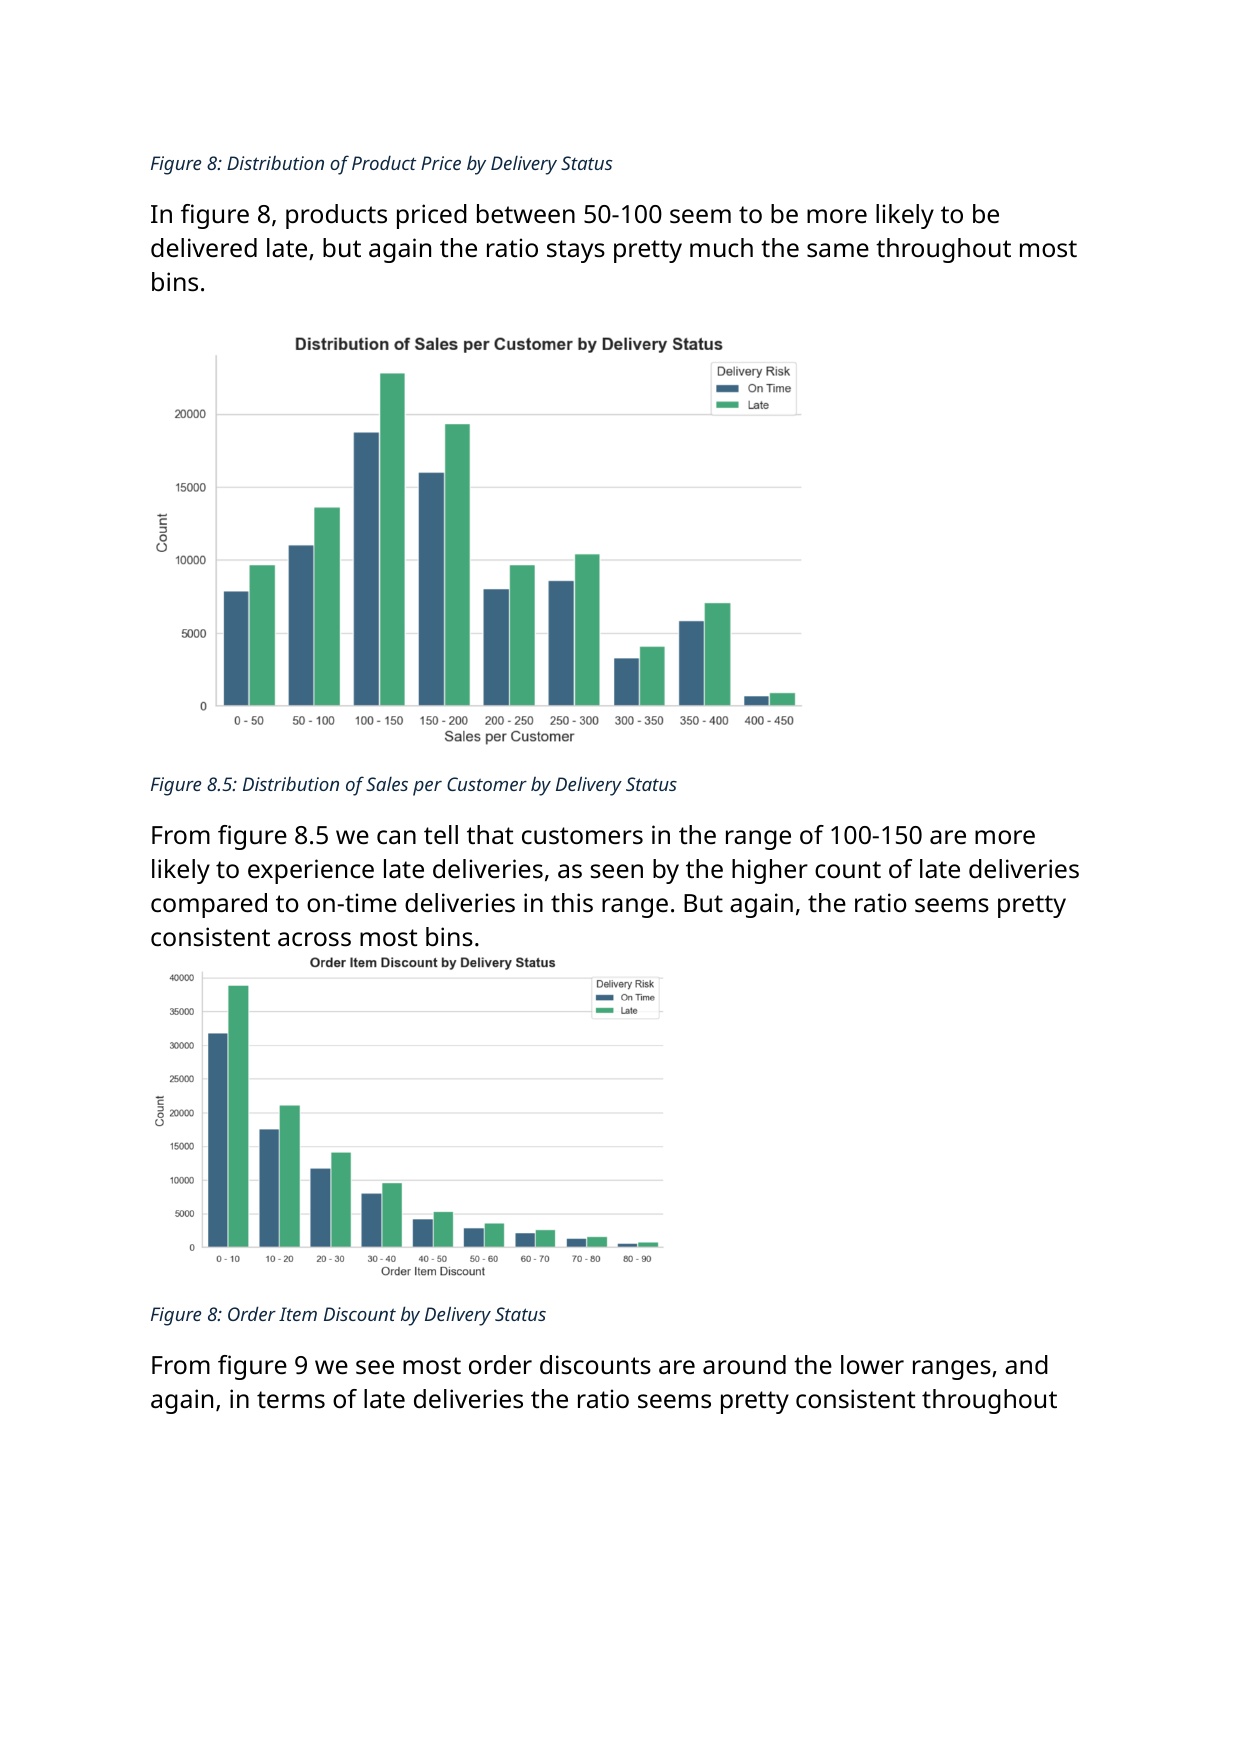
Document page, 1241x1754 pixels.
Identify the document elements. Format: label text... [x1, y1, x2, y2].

text From figure 8.5 we can tell that customers in the range of 100-150 are more likely to experience late deliveries, as seen by the higher count of late deliveries compared to on-time deliveries in this range. But again, the ratio seems pretty consistent across most bins. [150, 817, 1090, 954]
text Figure 8: Order Item Discount by Delivery Status [150, 1301, 1090, 1327]
picture [150, 332, 808, 751]
picture [150, 953, 667, 1281]
text In figure 8, products priced between 50-100 seem to be more likely to be delivered late, but again the ratio stays pretty much the same throughout most bins. [150, 196, 1090, 298]
text From figure 9 we see most order discounts are around the lower ranges, and again, in terms of late deliveries the ratio seems pretty consistent throughout [150, 1348, 1090, 1416]
text Figure 8: Distribution of Product Price by Delivery Status [150, 150, 1090, 176]
text Figure 8.5: Distribution of Sales per Customer by Delivery Status [150, 771, 1090, 797]
